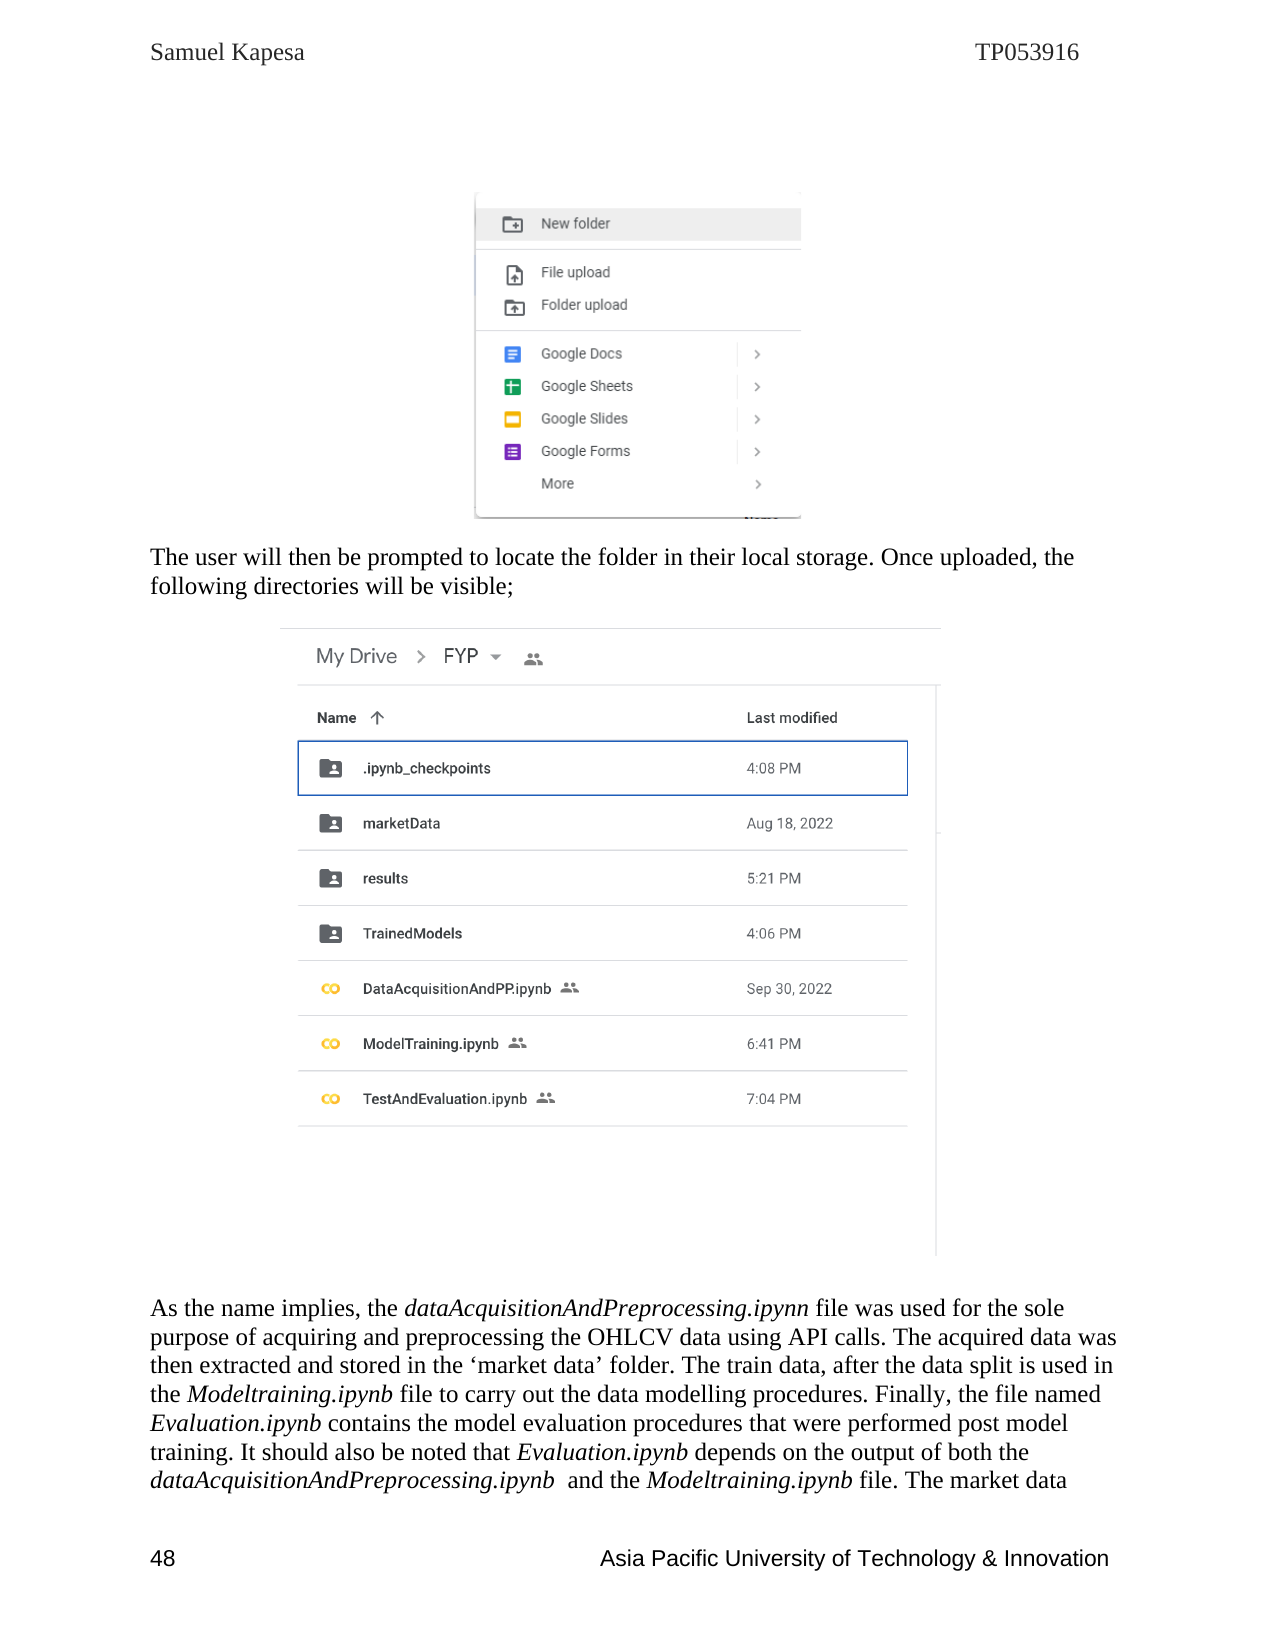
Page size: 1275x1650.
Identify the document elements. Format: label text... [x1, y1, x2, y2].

text The user will then be prompted to locate the folder in their local storage. Once uploaded, the following directories will be visible; [150, 542, 1125, 600]
picture [280, 622, 941, 1256]
picture [473, 192, 802, 519]
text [150, 1293, 1125, 1494]
